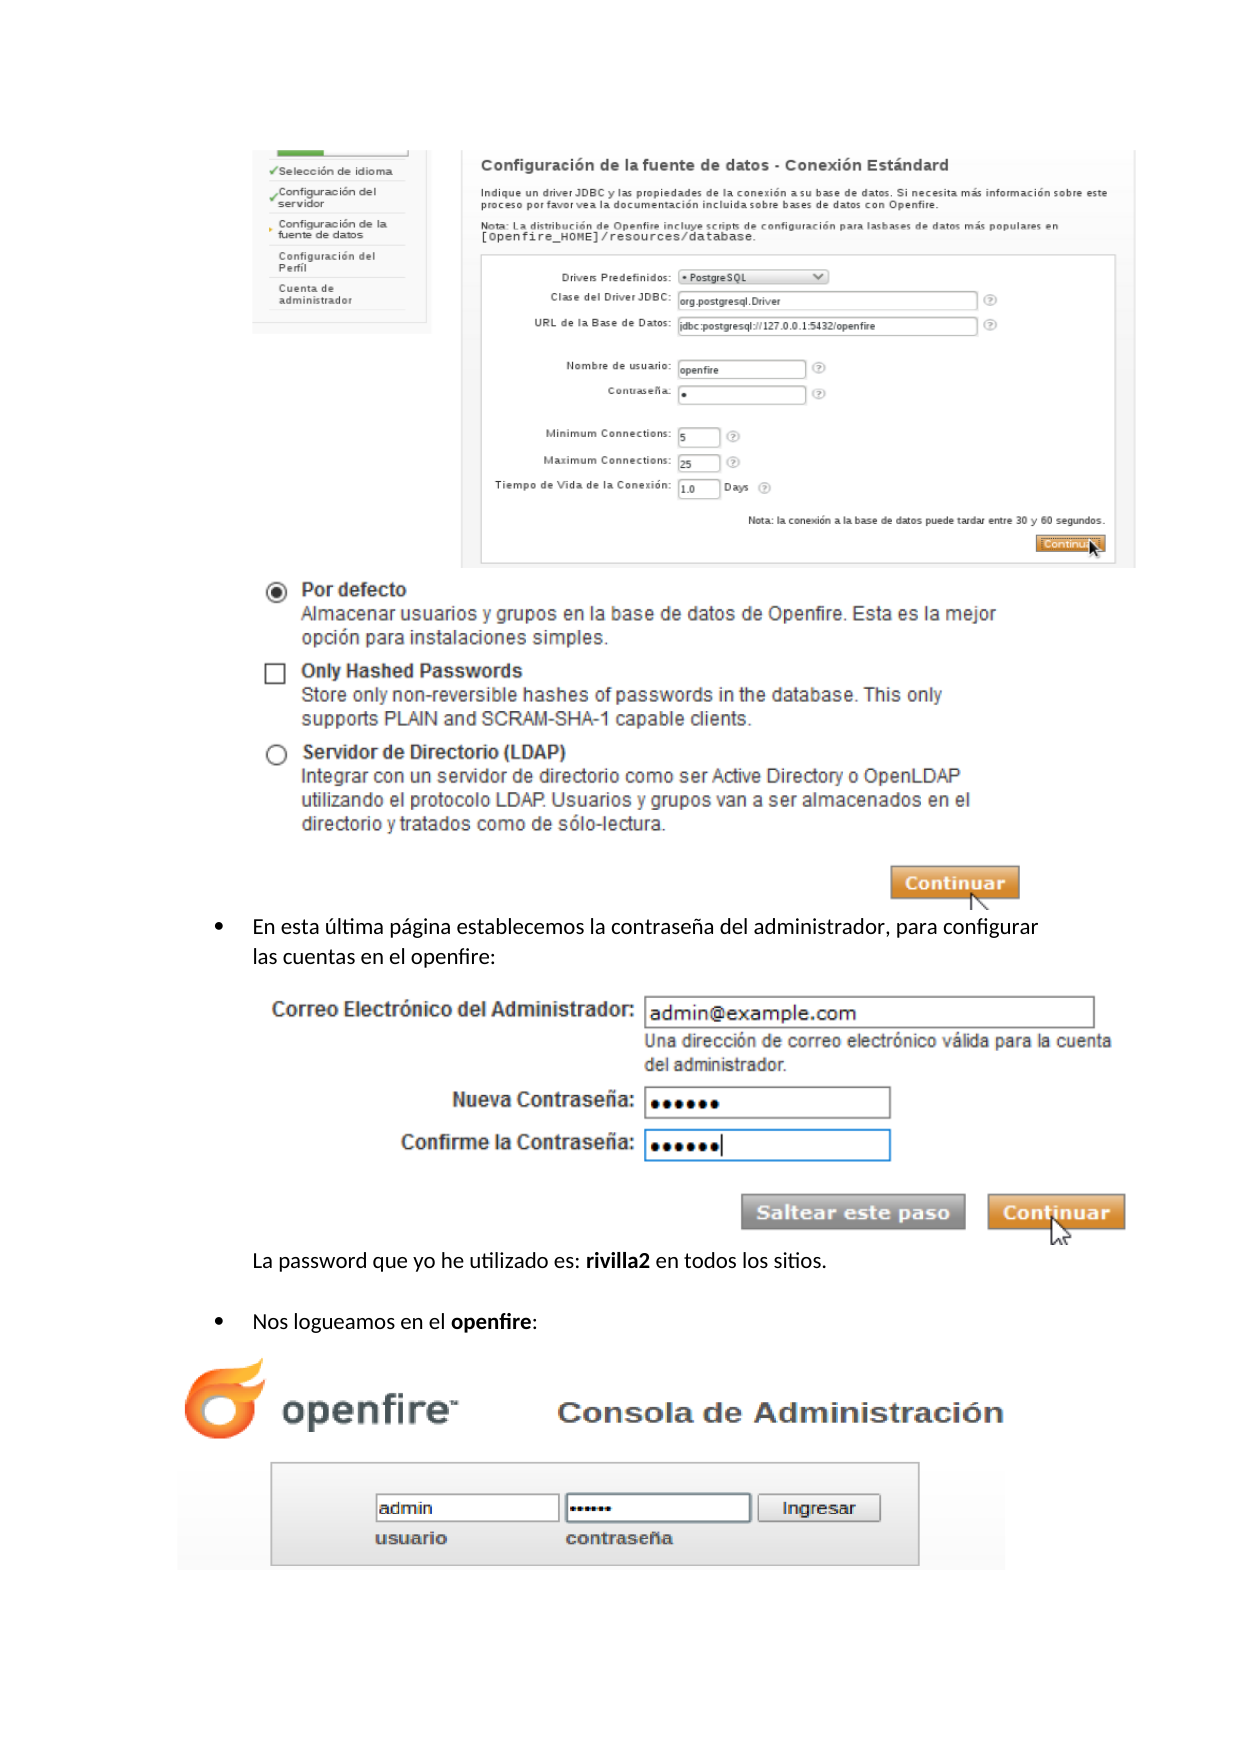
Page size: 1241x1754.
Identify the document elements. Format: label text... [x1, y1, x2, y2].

list La password que yo he utilizado es: rivilla2 en todos los sitios. [252, 1246, 1063, 1274]
list Nos logueamos en el openfire: [215, 1307, 1063, 1335]
list En esta última página establecemos la contraseña del administrador, para configurar las cuentas en el openfire: [215, 912, 1063, 970]
picture [252, 147, 1138, 568]
picture [177, 1353, 1006, 1570]
picture [252, 570, 1138, 910]
picture [252, 972, 1138, 1245]
